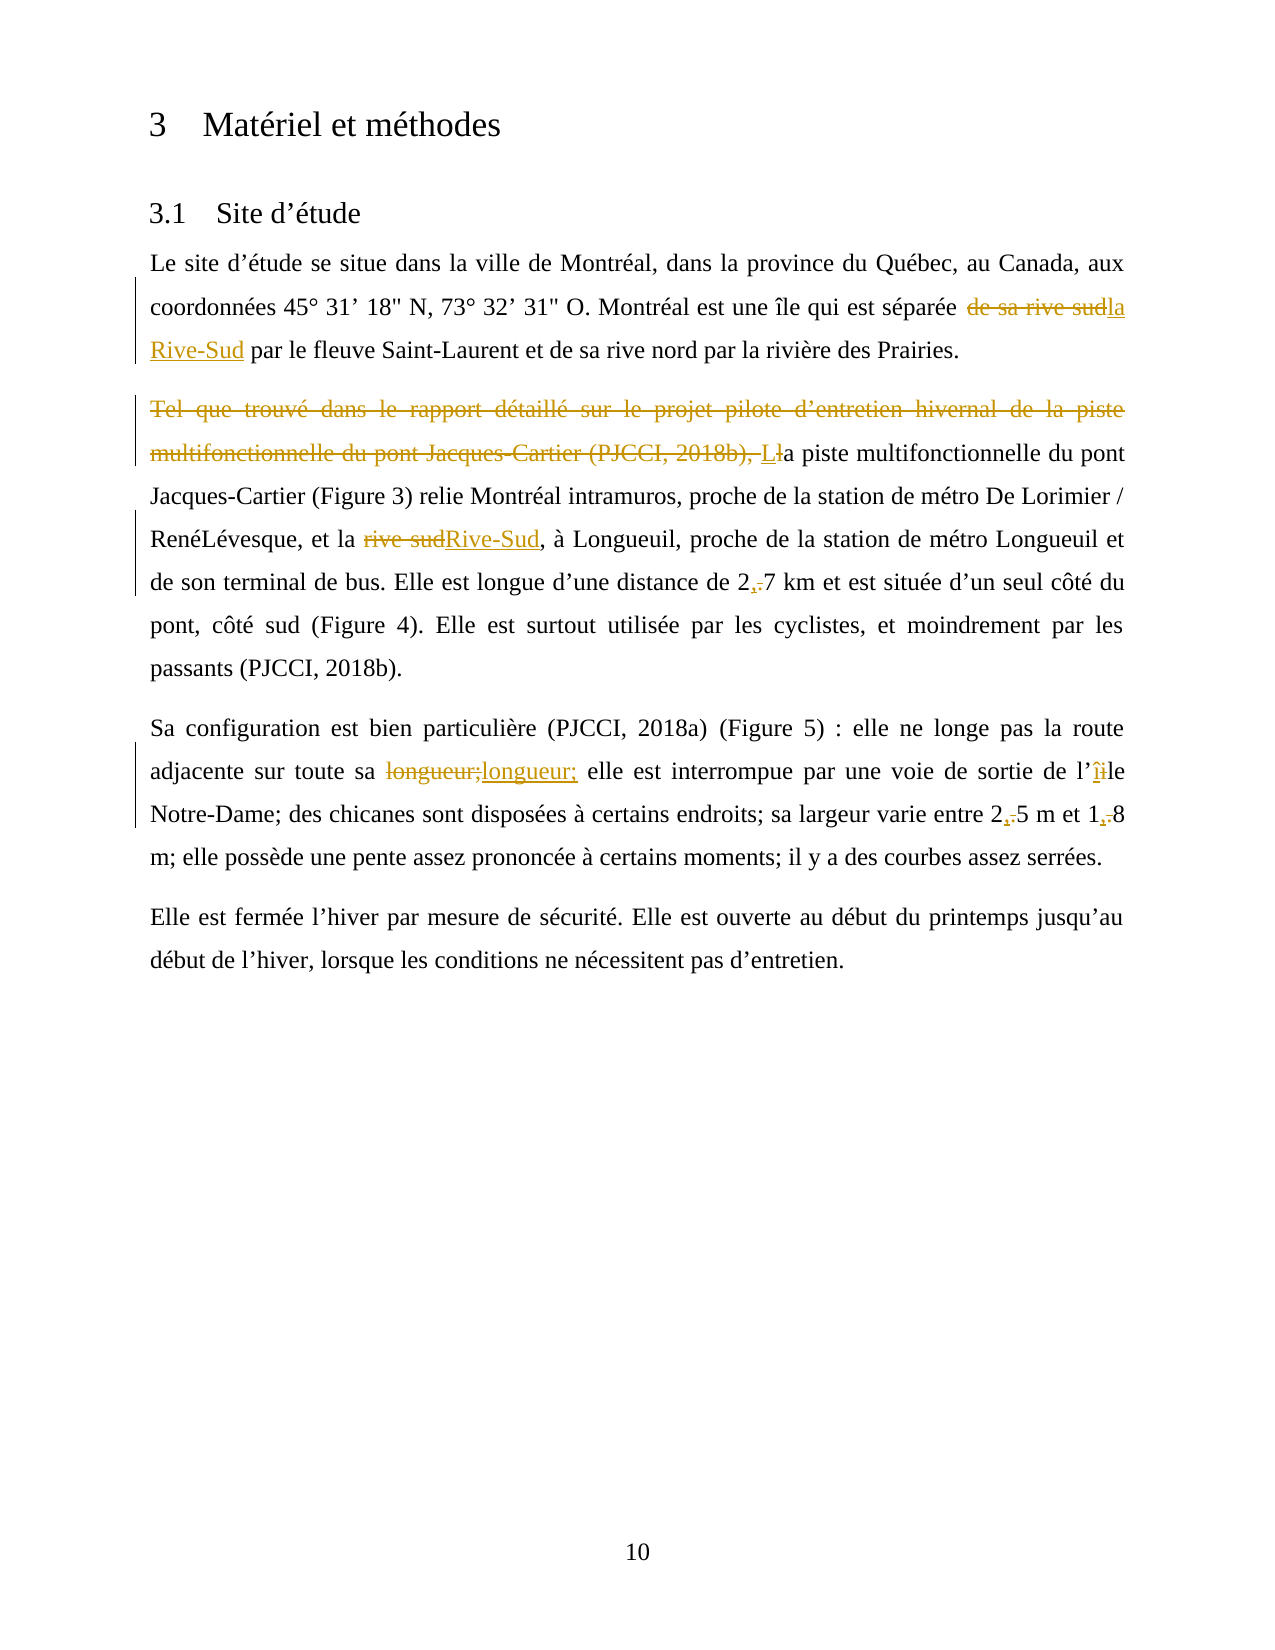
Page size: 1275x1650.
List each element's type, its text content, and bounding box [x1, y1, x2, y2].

text Le site d’étude se situe dans la ville de Montréal, dans la province du Québec, au Canada, aux coordonnées 45° 31’ 18" N, 73° 32’ 31" O. Montréal est une île qui est séparée par le fleuve Saint-Laurent et de sa rive nord par la rivière des Prairies. [150, 248, 1125, 363]
text a piste multifonctionnelle du pont Jacques-Cartier (Figure 3) relie Montréal intramuros, proche de la station de métro De Lorimier / RenéLévesque, et la , à Longueuil, proche de la station de métro Longueuil et de son terminal de bus. Elle est longue d’une distance de 27 km et est située d’un seul côté du pont, côté sud (Figure 4). Elle est surtout utilisée par les cyclistes, et moindrement par les passants (PJCCI, 2018b). [150, 412, 1125, 682]
text Sa configuration est bien particulière (PJCCI, 2018a) (Figure 5) : elle ne longe pas la route adjacente sur toute sa elle est interrompue par une voie de sortie de l’le Notre-Dame; des chicanes sont disposées à certains endroits; sa largeur varie entre 25 m et 18 m; elle possède une pente assez prononcée à certains moments; il y a des courbes assez serrées. [150, 713, 1125, 871]
subtitle Site d’étude [148, 195, 1125, 230]
text Elle est fermée l’hiver par mesure de sécurité. Elle est ouverte au début du printemps jusqu’au début de l’hiver, lorsque les conditions ne nécessitent pas d’entretien. [150, 902, 1125, 974]
subtitle Matériel et méthodes [148, 104, 1125, 144]
